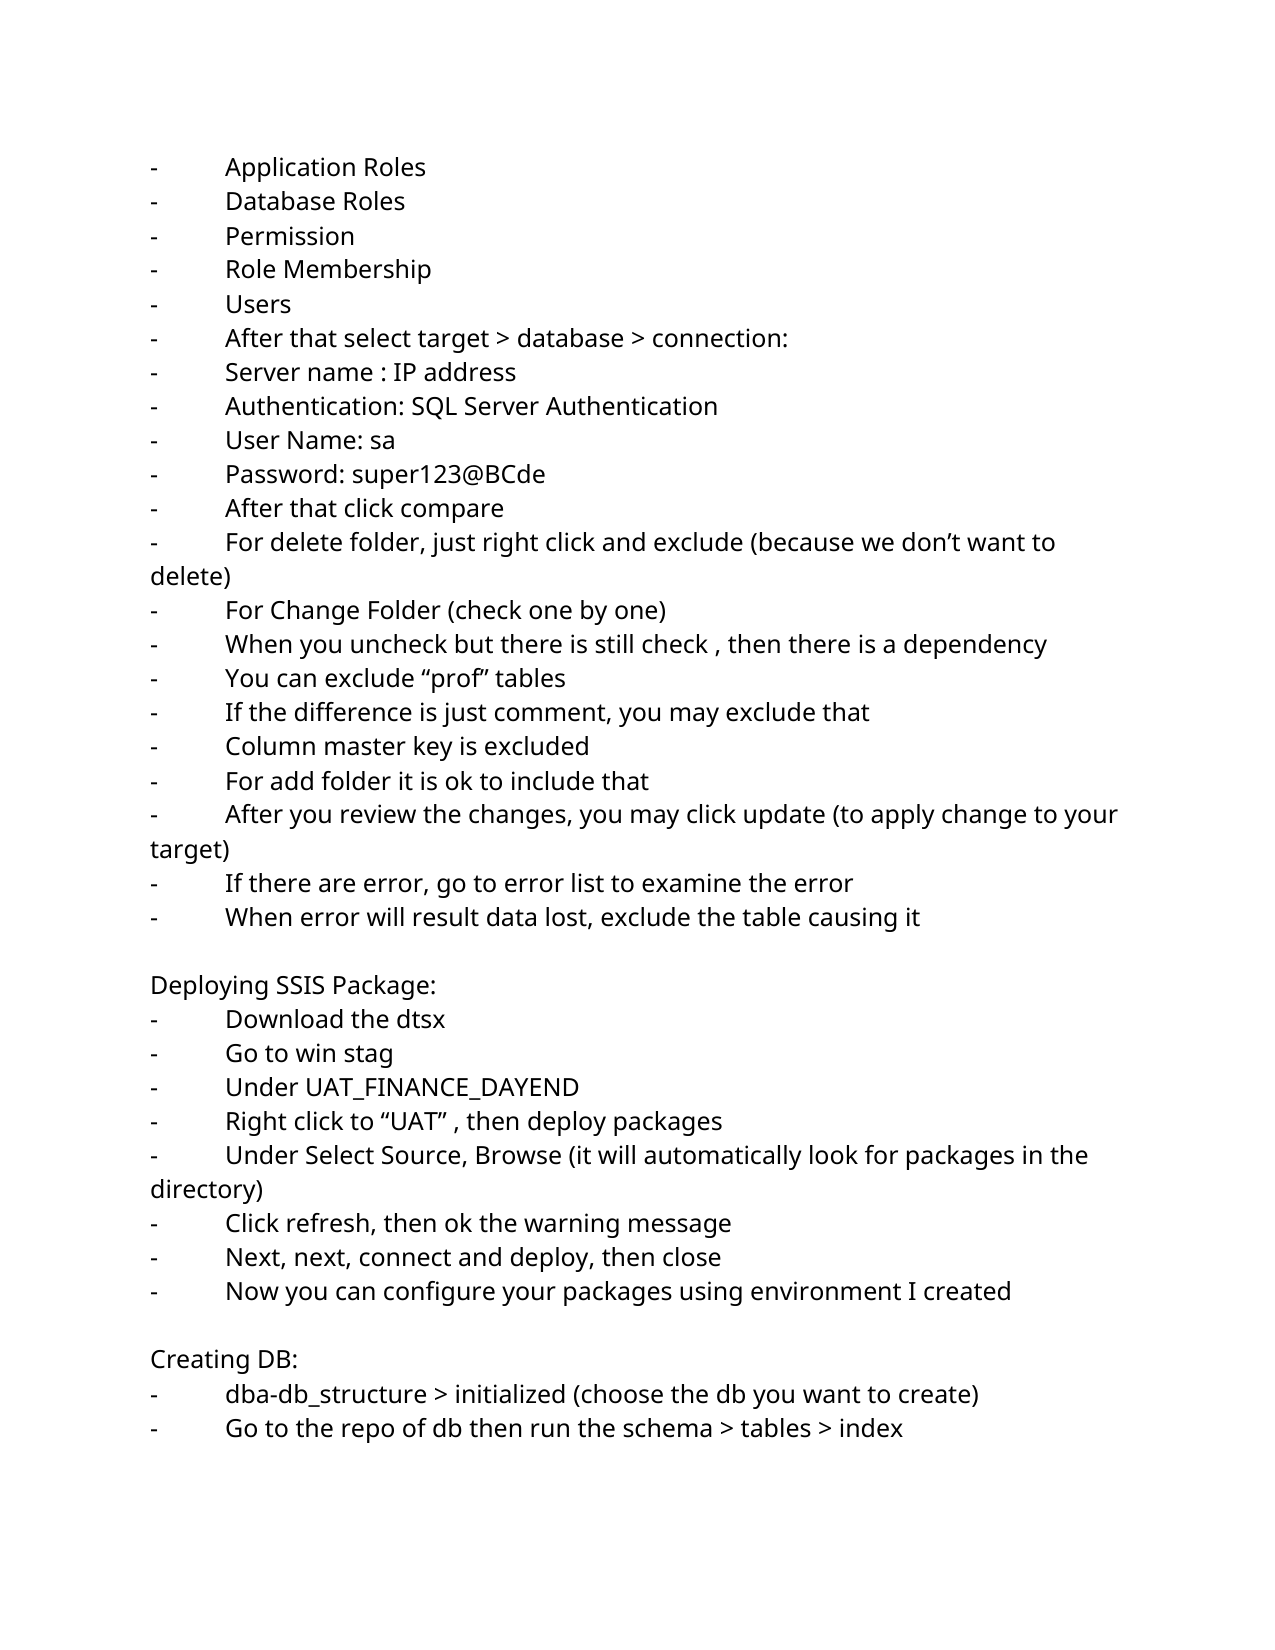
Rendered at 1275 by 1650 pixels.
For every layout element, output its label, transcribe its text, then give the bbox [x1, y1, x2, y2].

list Under UAT_FINANCE_DAYEND [150, 1070, 1125, 1104]
list User Name: sa [150, 422, 1125, 457]
list Download the dtsx [150, 1002, 1125, 1036]
list Database Roles [150, 184, 1125, 218]
list Go to the repo of db then run the schema > tables > index [150, 1410, 1125, 1444]
list When error will result data lost, exclude the table causing it [150, 899, 1125, 933]
list When you uncheck but there is still check , then there is a dependency [150, 627, 1125, 661]
list Column master key is excluded [150, 729, 1125, 763]
list Application Roles [150, 150, 1125, 184]
list You can exclude “prof” tables [150, 661, 1125, 695]
list Now you can configure your packages using environment I created [150, 1274, 1125, 1308]
list Authentication: SQL Server Authentication [150, 388, 1125, 422]
list dba-db_structure > initialized (choose the db you want to create) [150, 1376, 1125, 1410]
list After that click compare [150, 491, 1125, 525]
list Password: super123@BCde [150, 457, 1125, 491]
list For Change Folder (check one by one) [150, 593, 1125, 627]
list For add folder it is ok to include that [150, 763, 1125, 797]
list Click refresh, then ok the warning message [150, 1206, 1125, 1240]
list After that select target > database > connection: [150, 320, 1125, 354]
list After you review the changes, you may click update (to apply change to your target) [150, 797, 1125, 865]
list Next, next, connect and deploy, then close [150, 1240, 1125, 1274]
list If the difference is just comment, you may exclude that [150, 695, 1125, 729]
list If there are error, go to error list to examine the error [150, 865, 1125, 899]
list Server name : IP address [150, 354, 1125, 388]
list Right click to “UAT” , then deploy packages [150, 1104, 1125, 1138]
list For delete folder, just right click and exclude (because we don’t want to delete) [150, 525, 1125, 593]
list Permission [150, 218, 1125, 252]
text Creating DB: [150, 1342, 1125, 1376]
text Deploying SSIS Package: [150, 967, 1125, 1002]
list Under Select Source, Browse (it will automatically look for packages in the directory) [150, 1138, 1125, 1206]
list Users [150, 286, 1125, 320]
list Role Membership [150, 252, 1125, 286]
list Go to win stag [150, 1036, 1125, 1070]
